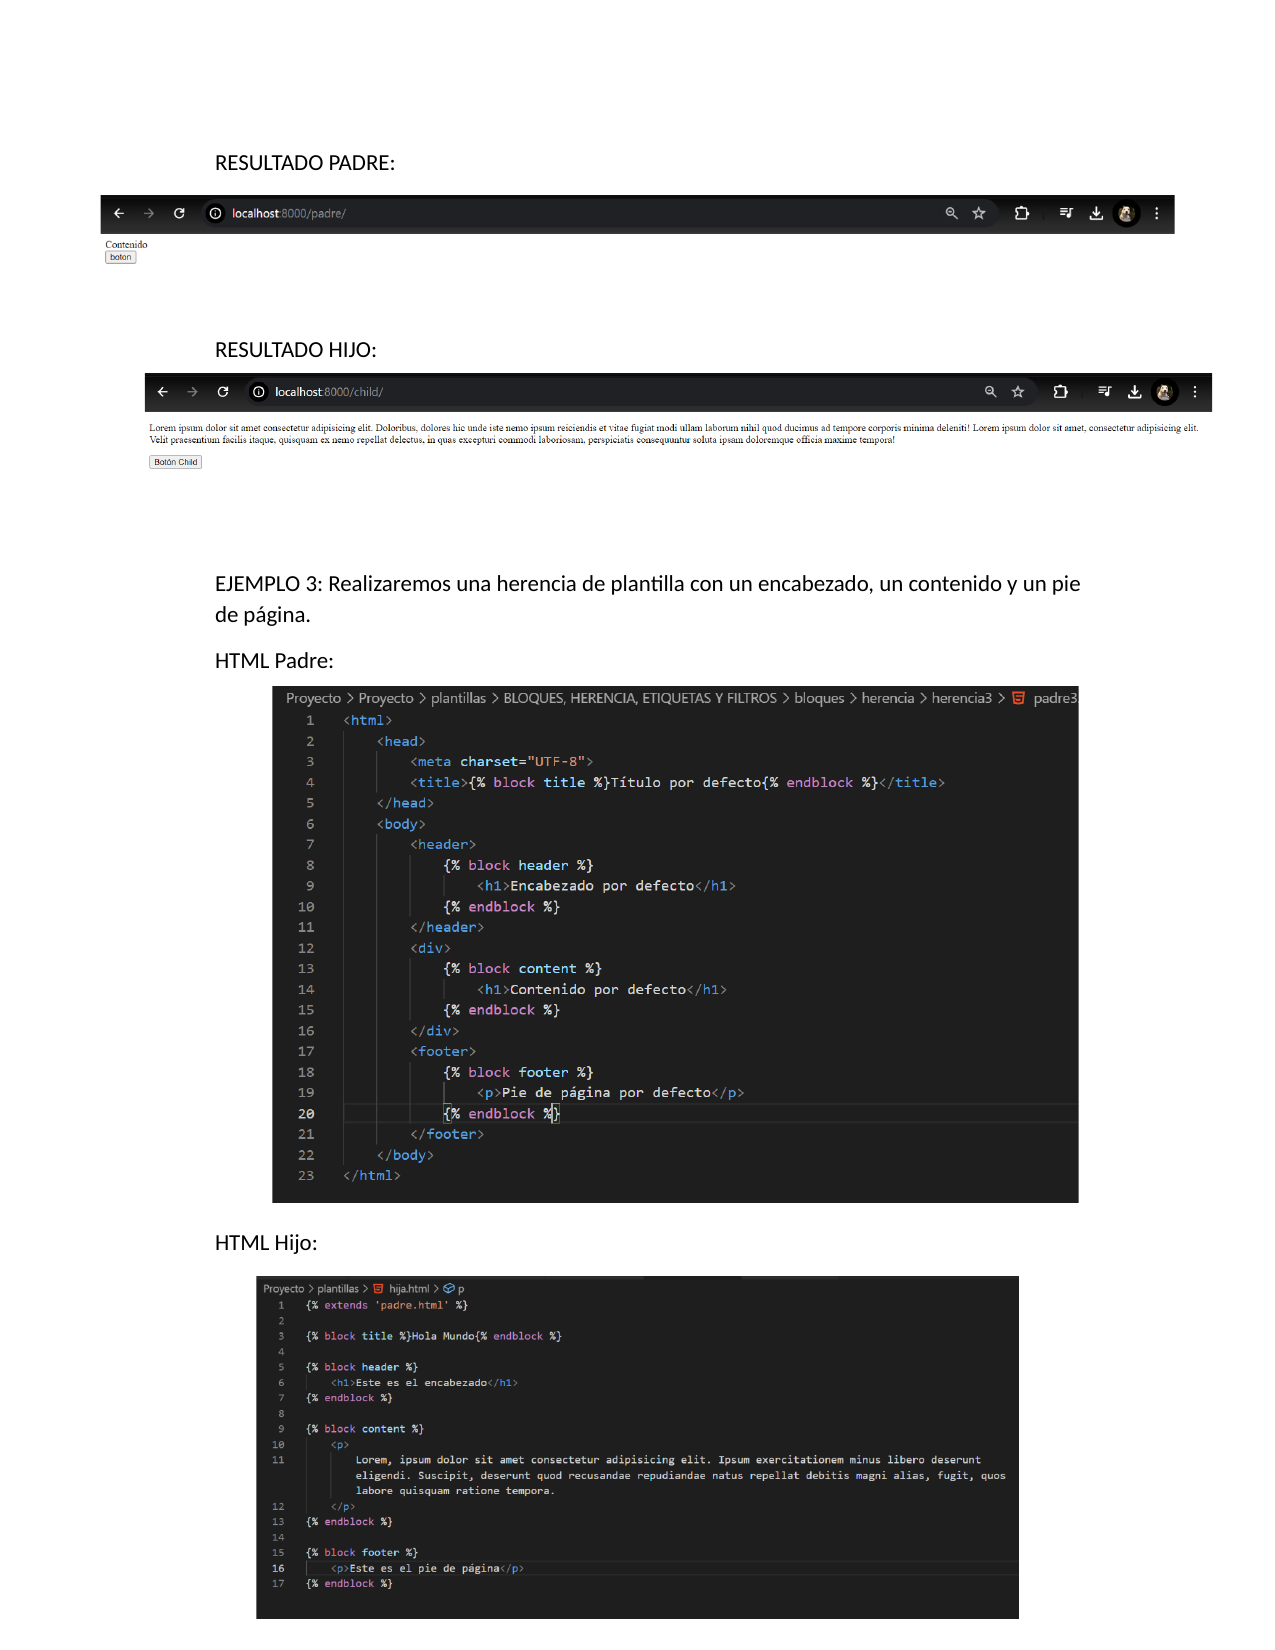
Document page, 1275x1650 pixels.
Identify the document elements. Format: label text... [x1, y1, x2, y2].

text HTML Padre: [215, 647, 1098, 674]
text HTML Hijo: [215, 1228, 1098, 1256]
picture [256, 1276, 1019, 1619]
picture [272, 686, 1079, 1203]
text EJEMPLO 3: Realizaremos una herencia de plantilla con un encabezado, un contenido y un pie de página. [215, 569, 1098, 628]
text RESULTADO HIJO: [215, 335, 1098, 363]
picture [100, 195, 1175, 291]
text RESULTADO PADRE: [215, 148, 1098, 176]
picture [144, 373, 1213, 510]
